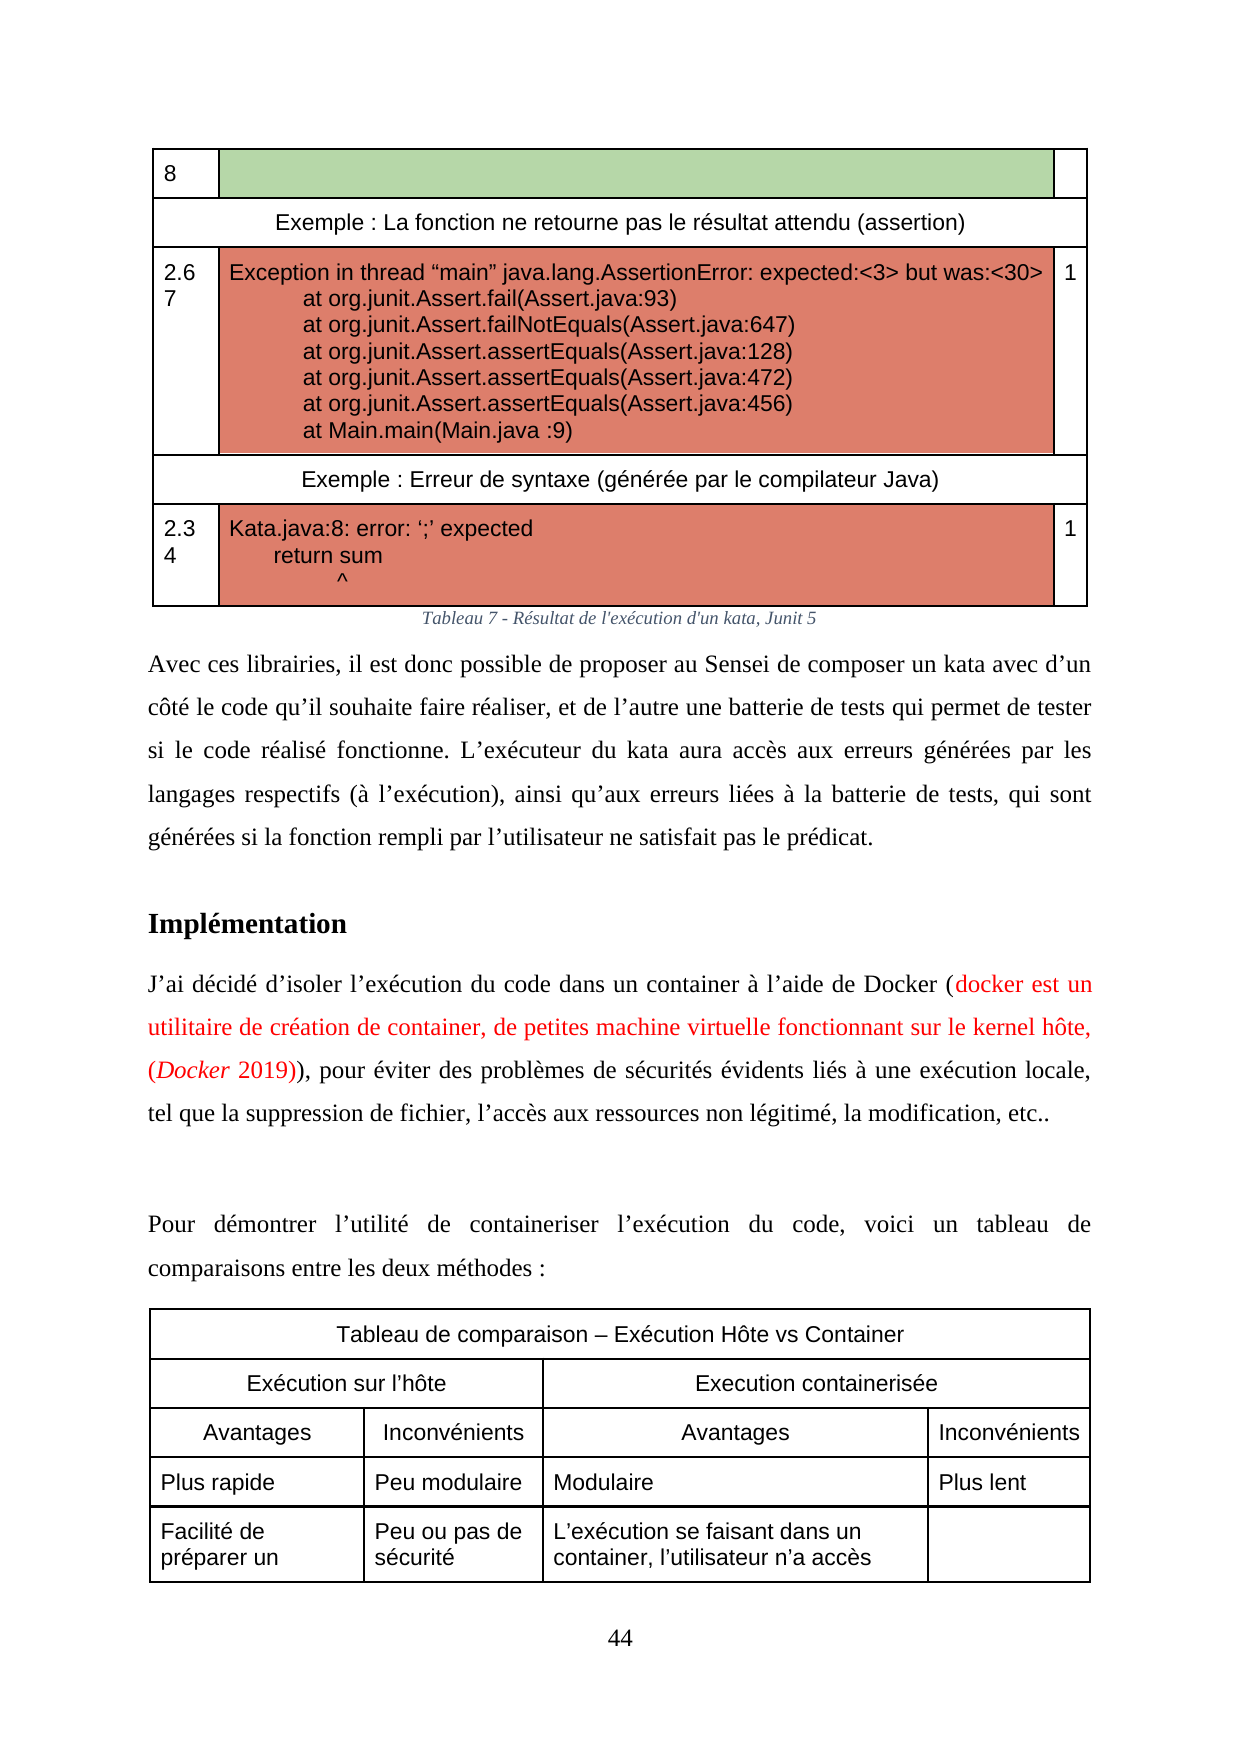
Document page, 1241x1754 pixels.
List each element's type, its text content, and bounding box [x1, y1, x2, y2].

text Avec ces librairies, il est donc possible de proposer au Sensei de composer un kata avec d’un côté le code qu’il souhaite faire réaliser, et de l’autre une batterie de tests qui permet de tester si le code réalisé fonctionne. L’exécuteur du kata aura accès aux erreurs générées par les langages respectifs (à l’exécution), ainsi qu’aux erreurs liées à la batterie de tests, qui sont générées si la fonction rempli par l’utilisateur ne satisfait pas le prédicat. [148, 649, 1093, 851]
table_cell Kata.java:8: error: ‘;’ expected return sum ^ [220, 505, 1053, 605]
table_cell 2.34 [154, 505, 218, 605]
table_header Tableau de comparaison – Exécution Hôte vs Container [151, 1310, 1089, 1358]
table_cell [365, 1508, 542, 1581]
table_cell 1 [1055, 505, 1086, 605]
table_cell Exemple : La fonction ne retourne pas le résultat attendu (assertion) [154, 199, 1086, 246]
table_cell Exécution sur l’hôte [151, 1360, 542, 1407]
table_cell Passed [220, 150, 1053, 197]
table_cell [151, 1508, 363, 1581]
text J’ai décidé d’isoler l’exécution du code dans un container à l’aide de Docker (docker est un utilitaire de création de container, de petites machine virtuelle fonctionnant sur le kernel hôte, (Docker 2019)), pour éviter des problèmes de sécurités évidents liés à une exécution locale, tel que la suppression de fichier, l’accès aux ressources non légitimé, la modification, etc.. [148, 969, 1093, 1127]
table_cell Plus rapide [151, 1458, 363, 1505]
table_cell Exception in thread “main” java.lang.AssertionError: expected:<3> but was:<30> at org.junit.Assert.fail(Assert.java:93) at org.junit.Assert.failNotEquals(Assert.java:647) at org.junit.Assert.assertEquals(Assert.java:128) at org.junit.Assert.assertEquals(Assert.java:472) at org.junit.Assert.assertEquals(Assert.java:456) at Main.main(Main.java :9) [220, 248, 1053, 453]
table_cell 2.48 [154, 150, 218, 197]
table_cell Exemple : Erreur de syntaxe (générée par le compilateur Java) [154, 456, 1086, 503]
table_cell [929, 1508, 1089, 1581]
table_cell Execution containerisée [544, 1360, 1089, 1407]
table_cell 0 [1055, 150, 1086, 197]
table_cell Avantages [544, 1409, 927, 1456]
table_cell Modulaire [544, 1458, 927, 1505]
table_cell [544, 1508, 927, 1581]
text Pour démontrer l’utilité de containeriser l’exécution du code, voici un tableau de comparaisons entre les deux méthodes : [148, 1209, 1093, 1281]
table_cell Peu modulaire [365, 1458, 542, 1505]
subtitle Implémentation [148, 906, 1093, 940]
table_cell Inconvénients [365, 1409, 542, 1456]
table_cell Plus lent [929, 1458, 1089, 1505]
table_cell Inconvénients [929, 1409, 1089, 1456]
table_cell 1 [1055, 248, 1086, 453]
table_cell Avantages [151, 1409, 363, 1456]
table_cell 2.67 [154, 248, 218, 453]
